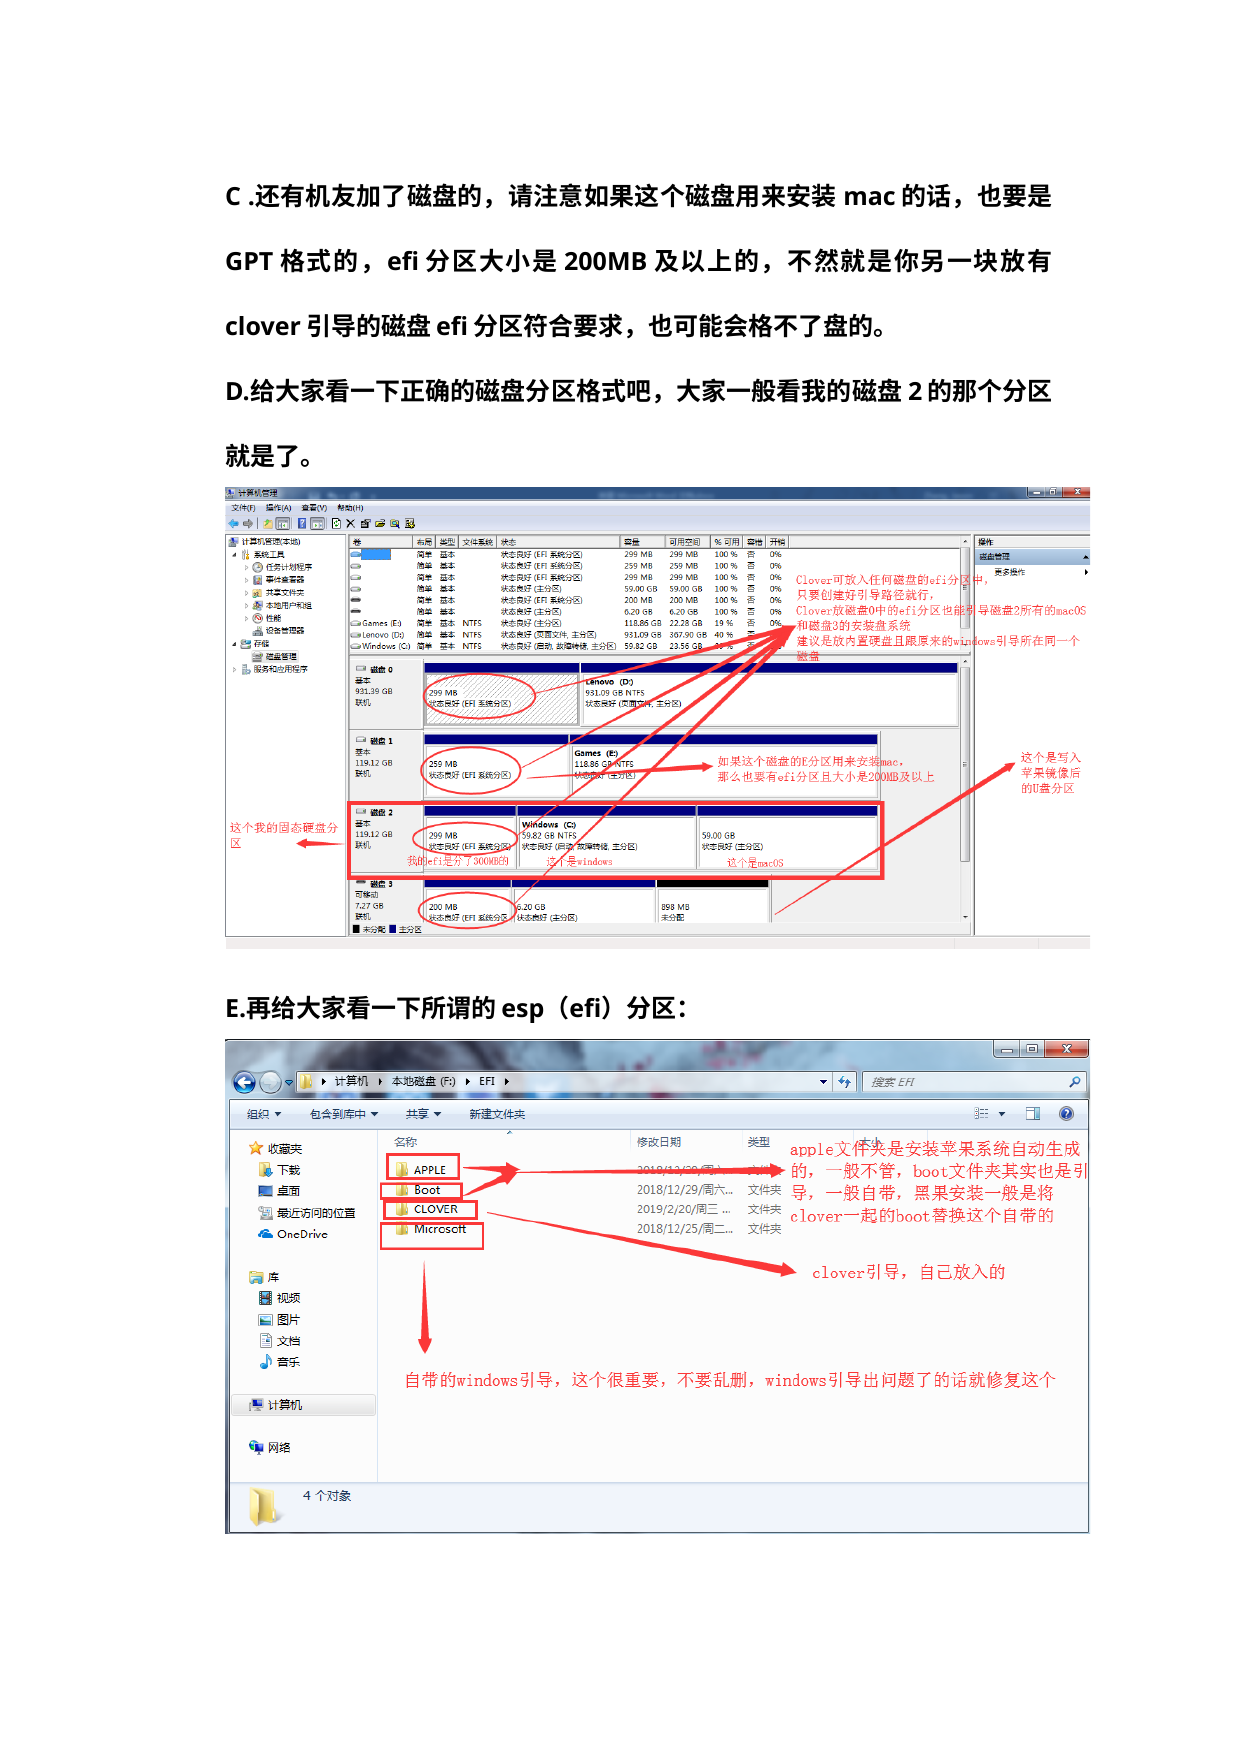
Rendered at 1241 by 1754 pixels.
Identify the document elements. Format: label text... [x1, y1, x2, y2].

text C .还有机友加了磁盘的，请注意如果这个磁盘用来安装mac的话，也要是GPT格式的，efi分区大小是200MB及以上的，不然就是你另一块放有clover引导的磁盘efi分区符合要求，也可能会格不了盘的。 [225, 162, 1053, 357]
picture [225, 1039, 1091, 1534]
text D.给大家看一下正确的磁盘分区格式吧，大家一般看我的磁盘2的那个分区就是了。 [225, 357, 1053, 487]
text E.再给大家看一下所谓的esp（efi）分区： [225, 974, 1053, 1039]
picture [225, 487, 1091, 949]
